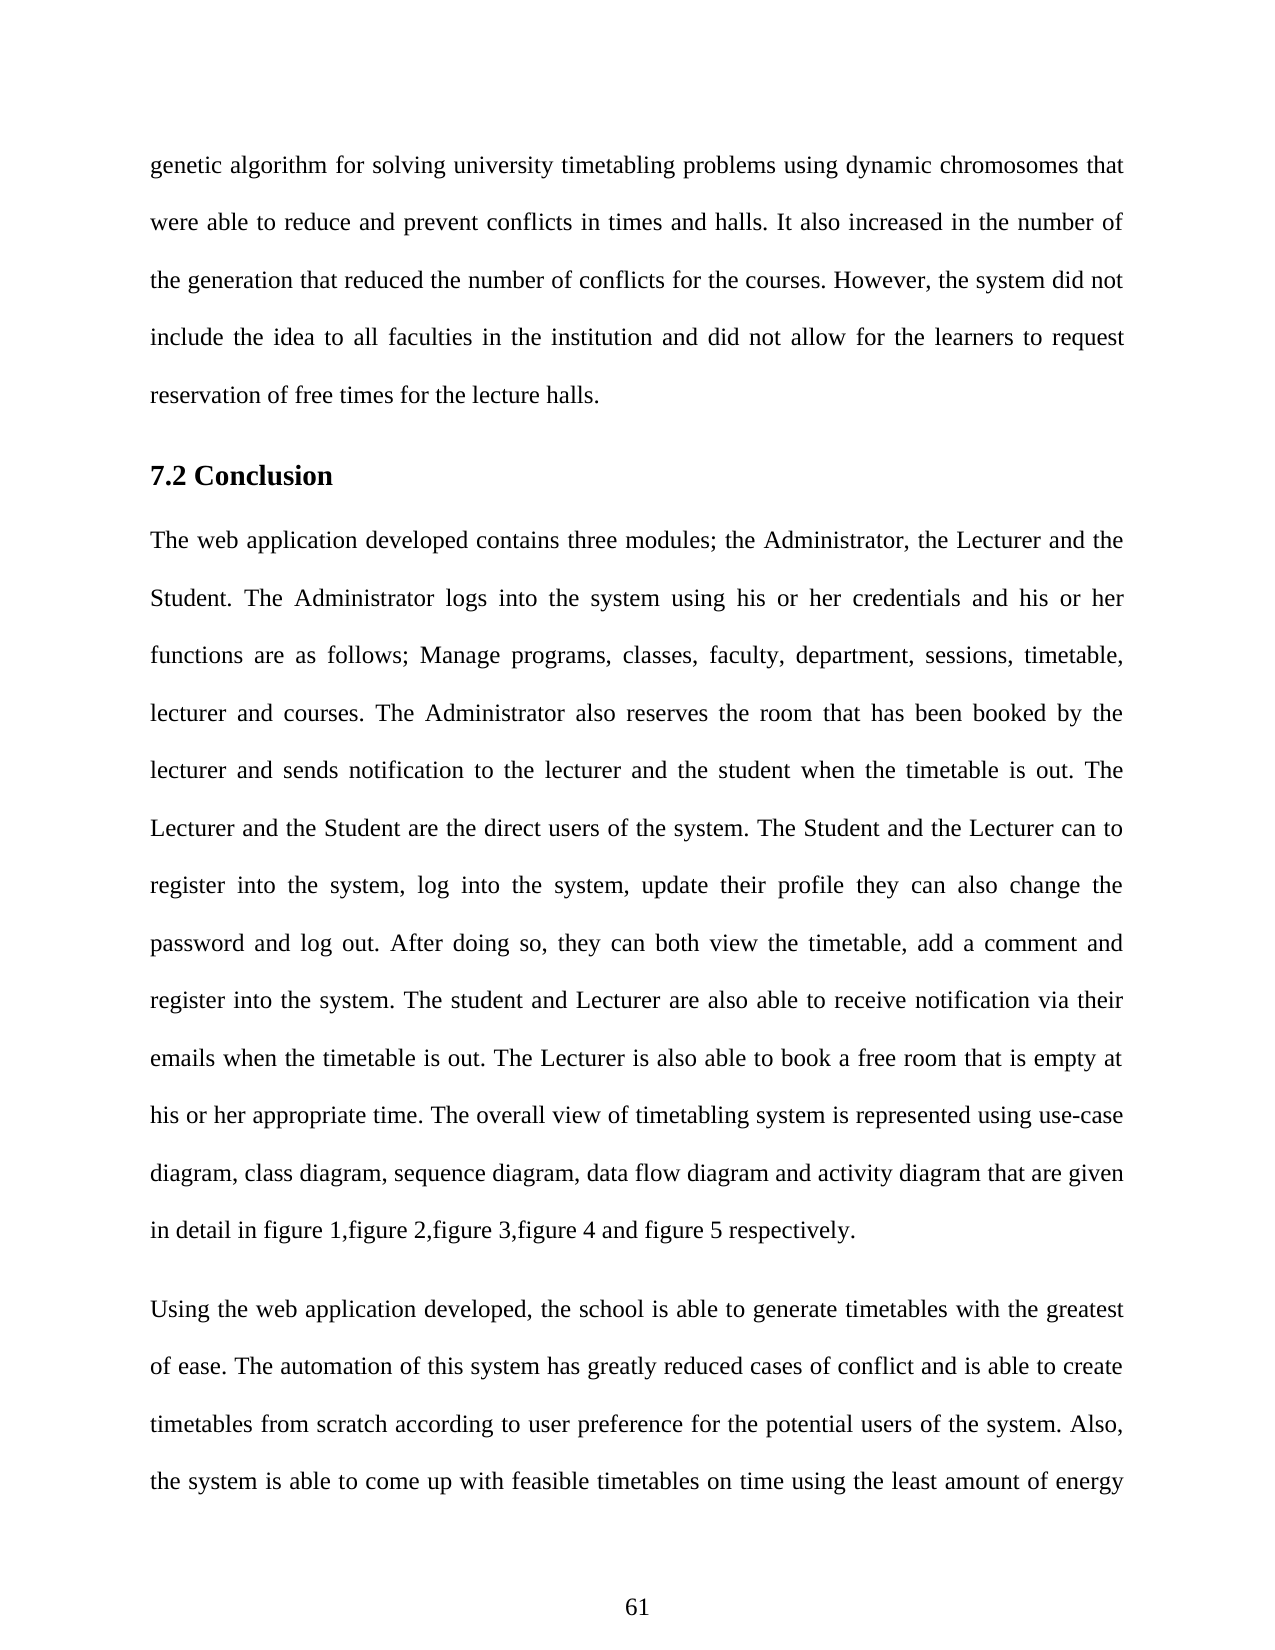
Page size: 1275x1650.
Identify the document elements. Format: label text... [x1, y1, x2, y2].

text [150, 1294, 1125, 1495]
text The web application developed contains three modules; the Administrator, the Lecturer and the Student. The Administrator logs into the system using his or her credentials and his or her functions are as follows; Manage programs, classes, faculty, department, sessions, timetable, lecturer and courses. The Administrator also reserves the room that has been booked by the lecturer and sends notification to the lecturer and the student when the timetable is out. The Lecturer and the Student are the direct users of the system. The Student and the Lecturer can to register into the system, log into the system, update their profile they can also change the password and log out. After doing so, they can both view the timetable, add a comment and register into the system. The student and Lecturer are also able to receive notification via their emails when the timetable is out. The Lecturer is also able to book a free room that is empty at his or her appropriate time. The overall view of timetabling system is represented using use-case diagram, class diagram, sequence diagram, data flow diagram and activity diagram that are given in detail in figure 1,figure 2,figure 3,figure 4 and figure 5 respectively. [150, 525, 1125, 1244]
subtitle 7.2 Conclusion [150, 458, 1125, 492]
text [150, 150, 1125, 409]
